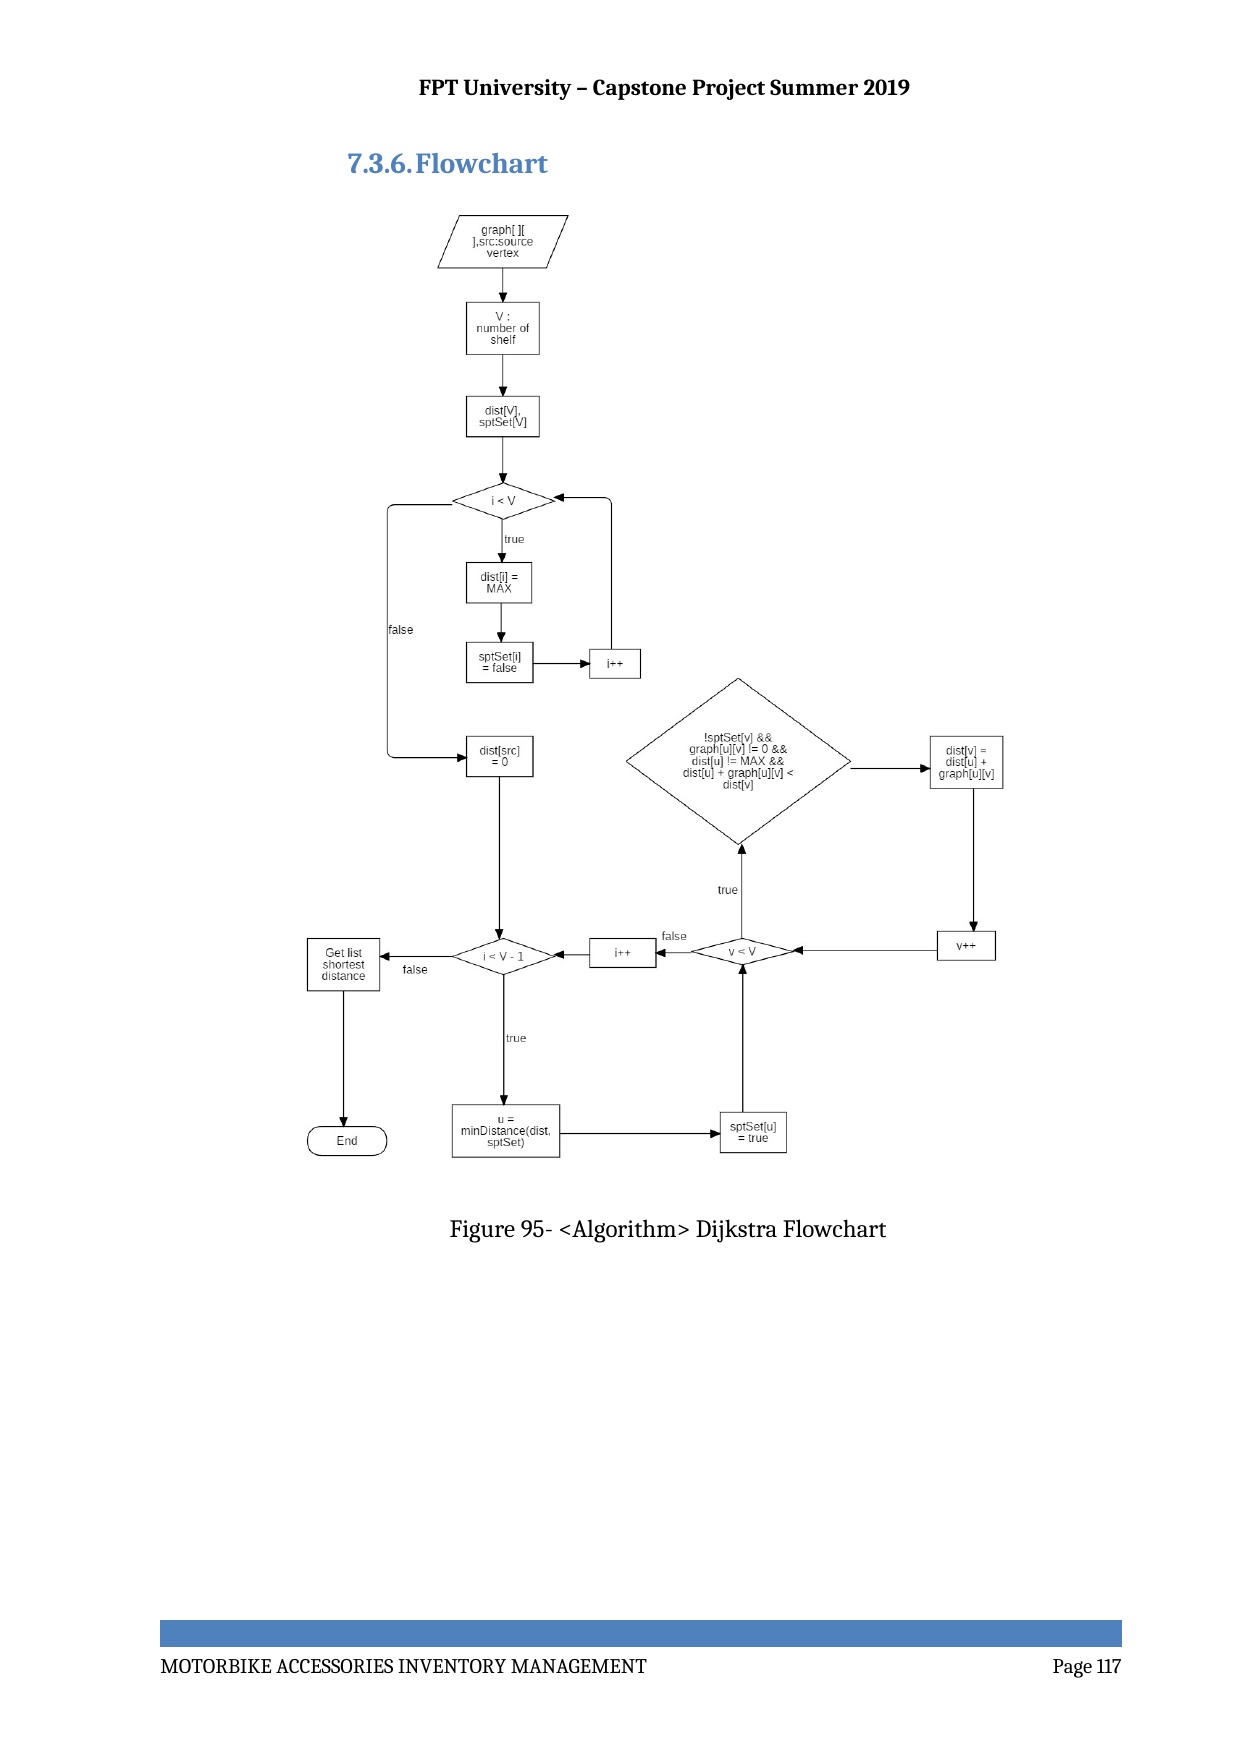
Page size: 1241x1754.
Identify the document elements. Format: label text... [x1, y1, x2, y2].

picture [298, 206, 1038, 1193]
subtitle Flowchart [348, 147, 1122, 181]
